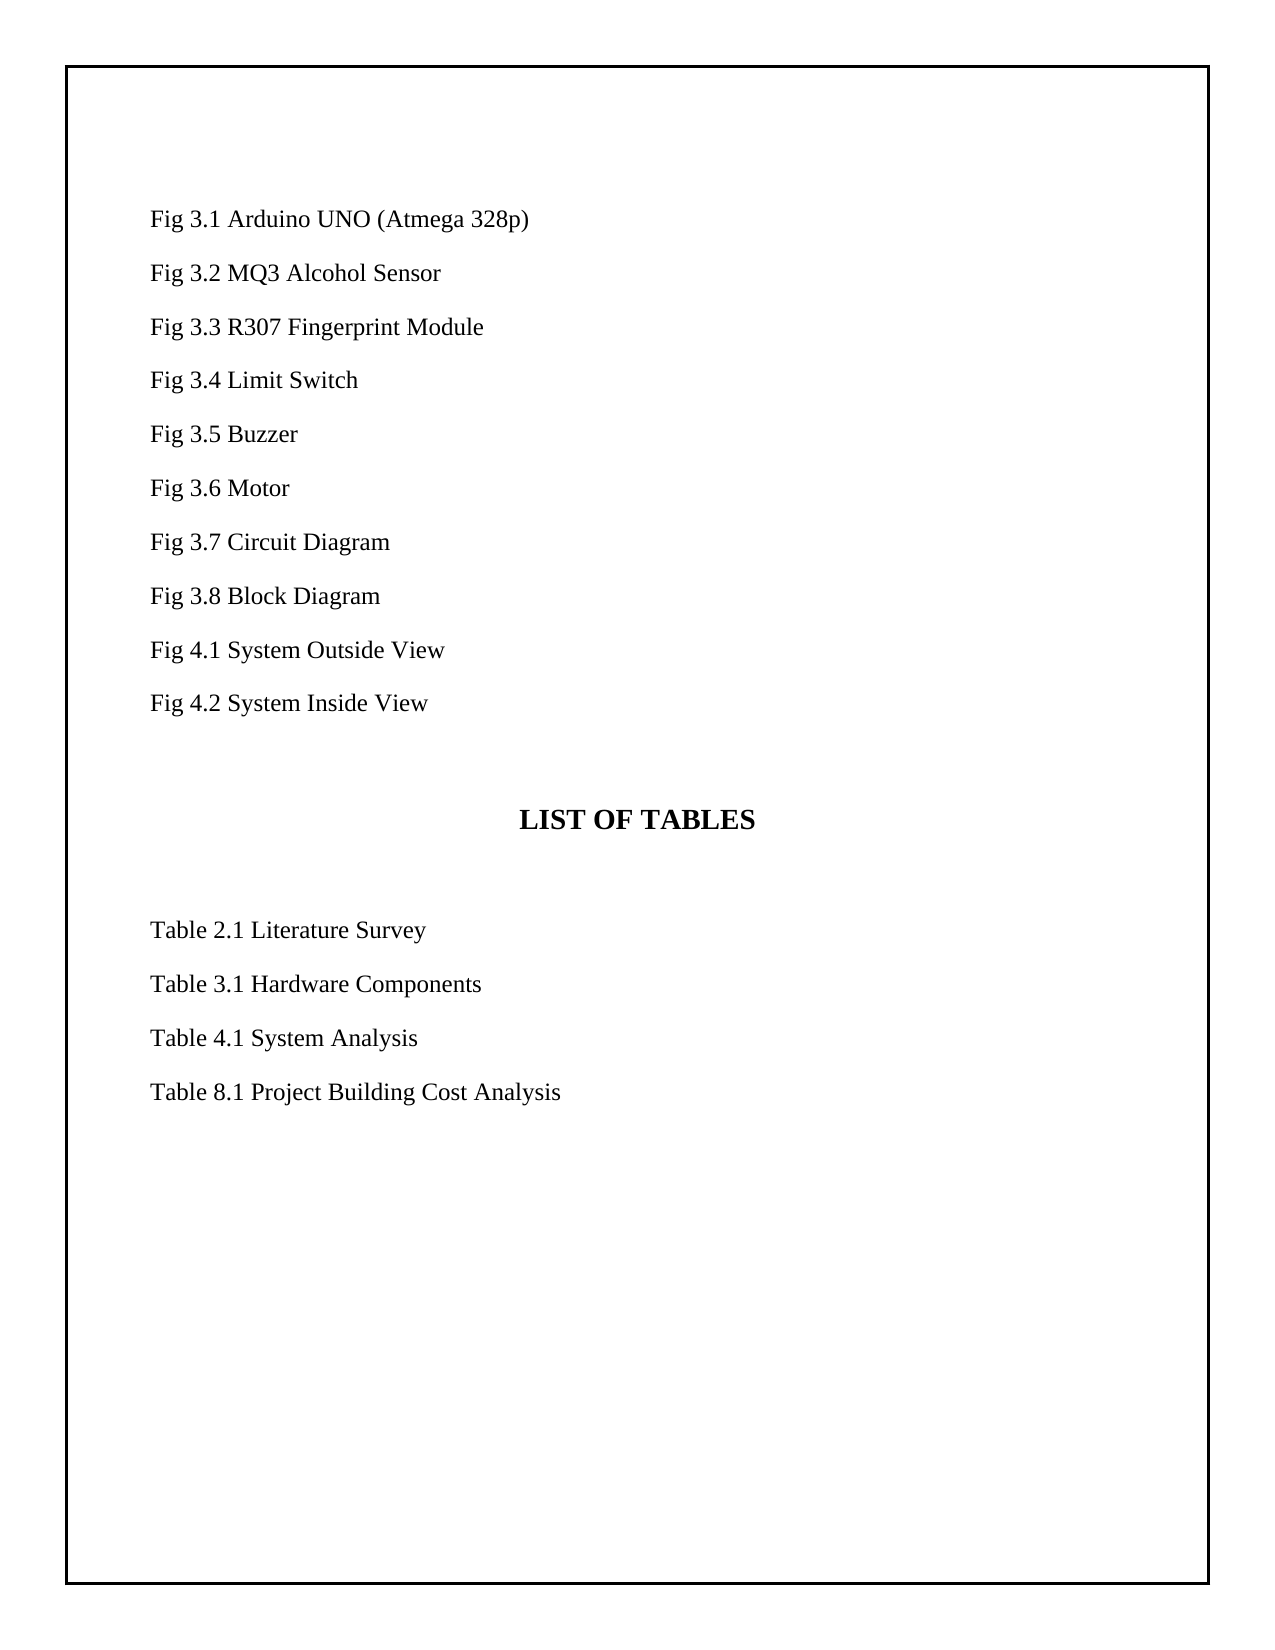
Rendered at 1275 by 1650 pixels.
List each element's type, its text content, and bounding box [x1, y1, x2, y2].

text Table 8.1 Project Building Cost Analysis [150, 1077, 1125, 1105]
text Fig 4.1 System Outside View [150, 635, 1125, 663]
text Fig 3.6 Motor [150, 473, 1125, 502]
text Fig 3.1 Arduino UNO (Atmega 328p) [150, 204, 1125, 233]
text Fig 3.2 MQ3 Alcohol Sensor [150, 258, 1125, 286]
text Fig 3.8 Block Diagram [150, 581, 1125, 609]
text Fig 3.7 Circuit Diagram [150, 527, 1125, 556]
text Fig 4.2 System Inside View [150, 688, 1125, 717]
text Fig 3.5 Buzzer [150, 419, 1125, 448]
text Fig 3.4 Limit Switch [150, 365, 1125, 394]
text Table 3.1 Hardware Components [150, 969, 1125, 998]
text Table 2.1 Literature Survey [150, 915, 1125, 944]
text LIST OF TABLES [150, 802, 1125, 835]
text Fig 3.3 R307 Fingerprint Module [150, 312, 1125, 340]
text Table 4.1 System Analysis [150, 1023, 1125, 1051]
